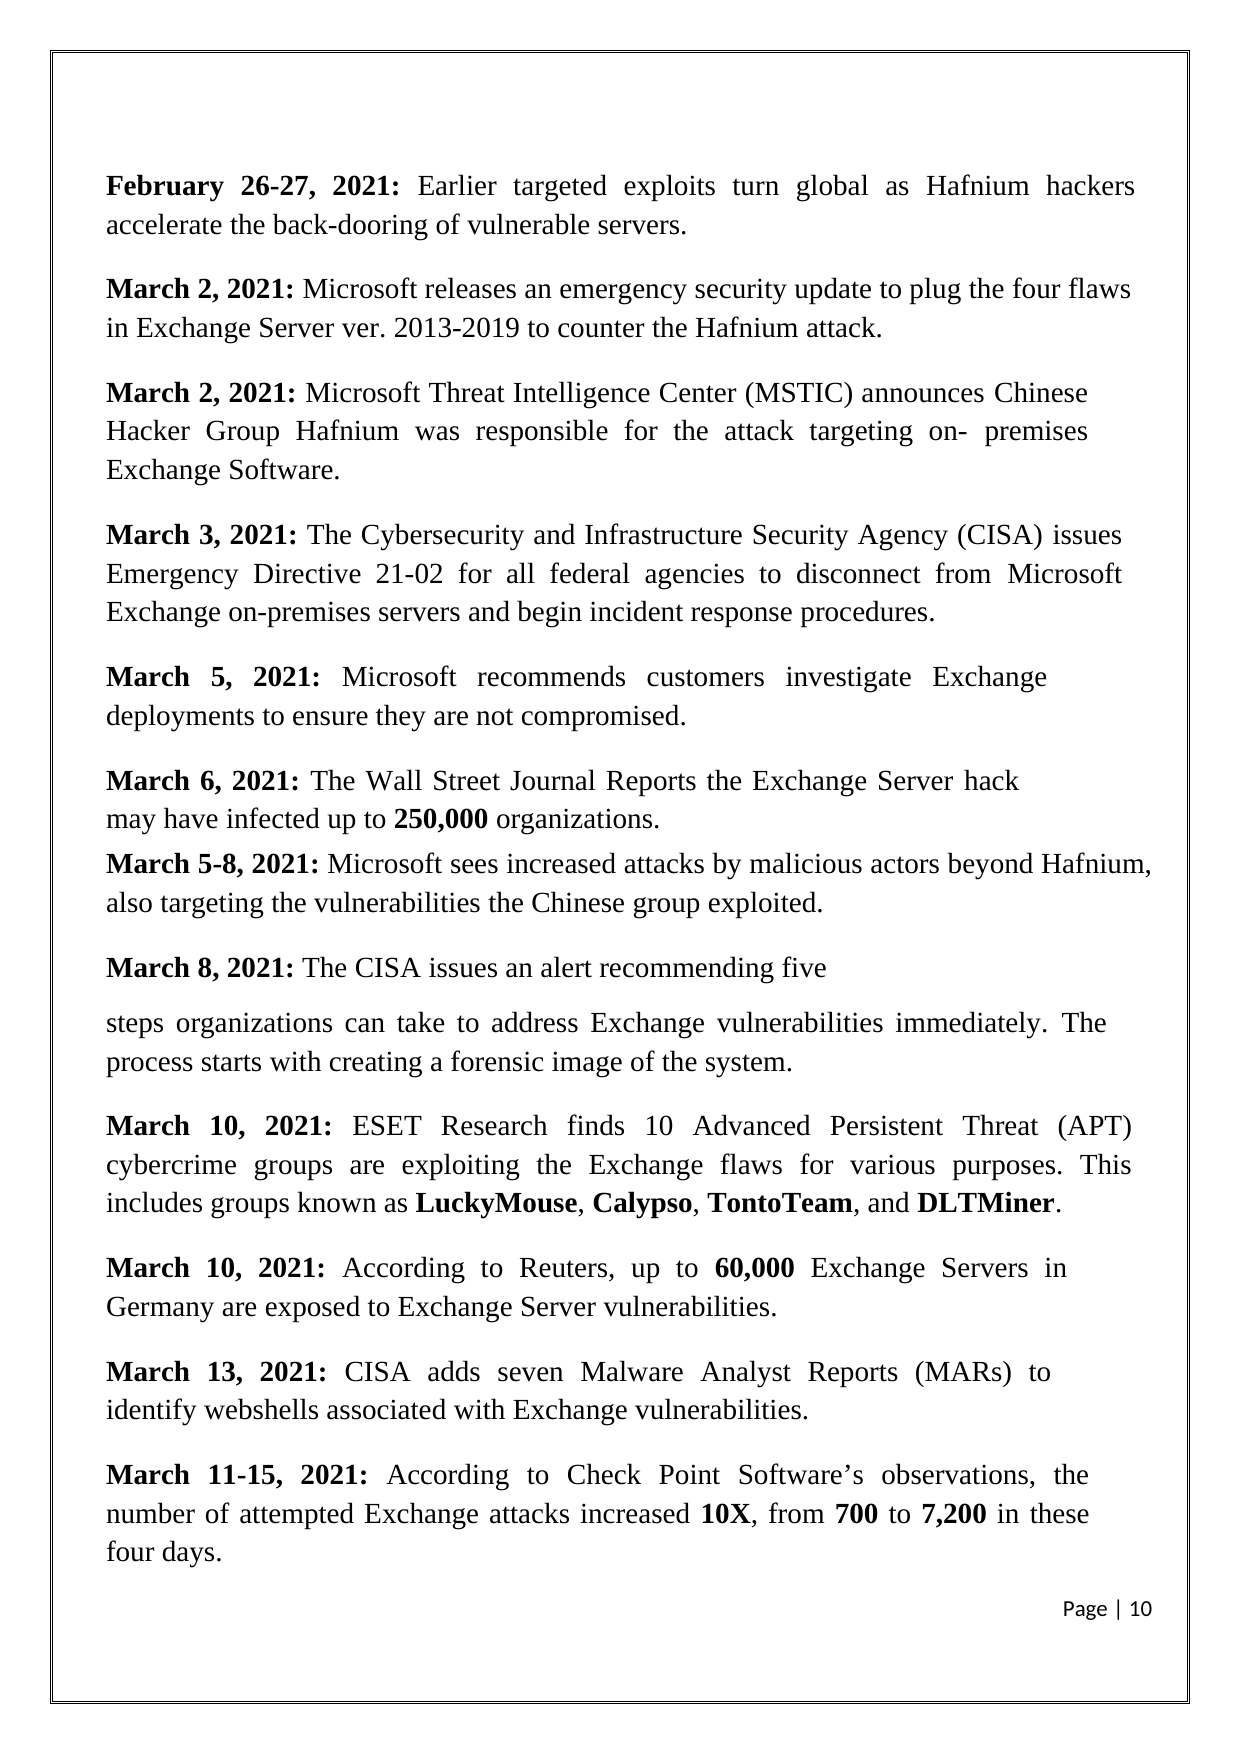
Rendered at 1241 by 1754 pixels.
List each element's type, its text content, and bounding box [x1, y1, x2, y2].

text March 11-15, 2021: According to Check Point Software’s observations, the number of attempted Exchange attacks increased 10X, from 700 to 7,200 in these four days. [106, 1457, 1089, 1568]
text steps organizations can take to address Exchange vulnerabilities immediately. The process starts with creating a forensic image of the system. [106, 1005, 1107, 1077]
text February 26-27, 2021: Earlier targeted exploits turn global as Hafnium hackers accelerate the back-dooring of vulnerable servers. [106, 168, 1136, 240]
text March 6, 2021: The Wall Street Journal Reports the Exchange Server hack may have infected up to 250,000 organizations. [106, 763, 1019, 835]
text March 13, 2021: CISA adds seven Malware Analyst Reports (MARs) to identify webshells associated with Exchange vulnerabilities. [106, 1354, 1052, 1426]
text March 3, 2021: The Cybersecurity and Infrastructure Security Agency (CISA) issues Emergency Directive 21-02 for all federal agencies to disconnect from Microsoft Exchange on-premises servers and begin incident response procedures. [106, 517, 1122, 628]
text March 5-8, 2021: Microsoft sees increased attacks by malicious actors beyond Hafnium, also targeting the vulnerabilities the Chinese group exploited. [106, 847, 1152, 919]
text March 10, 2021: According to Reuters, up to 60,000 Exchange Servers in Germany are exposed to Exchange Server vulnerabilities. [106, 1251, 1067, 1323]
text March 8, 2021: The CISA issues an alert recommending five [106, 950, 1152, 984]
text March 5, 2021: Microsoft recommends customers investigate Exchange deployments to ensure they are not compromised. [106, 659, 1047, 731]
text March 2, 2021: Microsoft releases an emergency security update to plug the four flaws in Exchange Server ver. 2013-2019 to counter the Hafnium attack. [106, 271, 1131, 343]
text March 2, 2021: Microsoft Threat Intelligence Center (MSTIC) announces Chinese Hacker Group Hafnium was responsible for the attack targeting on- premises Exchange Software. [106, 375, 1088, 486]
text March 10, 2021: ESET Research finds 10 Advanced Persistent Threat (APT) cybercrime groups are exploiting the Exchange flaws for various purposes. This includes groups known as LuckyMouse, Calypso, TontoTeam, and DLTMiner. [106, 1108, 1133, 1219]
